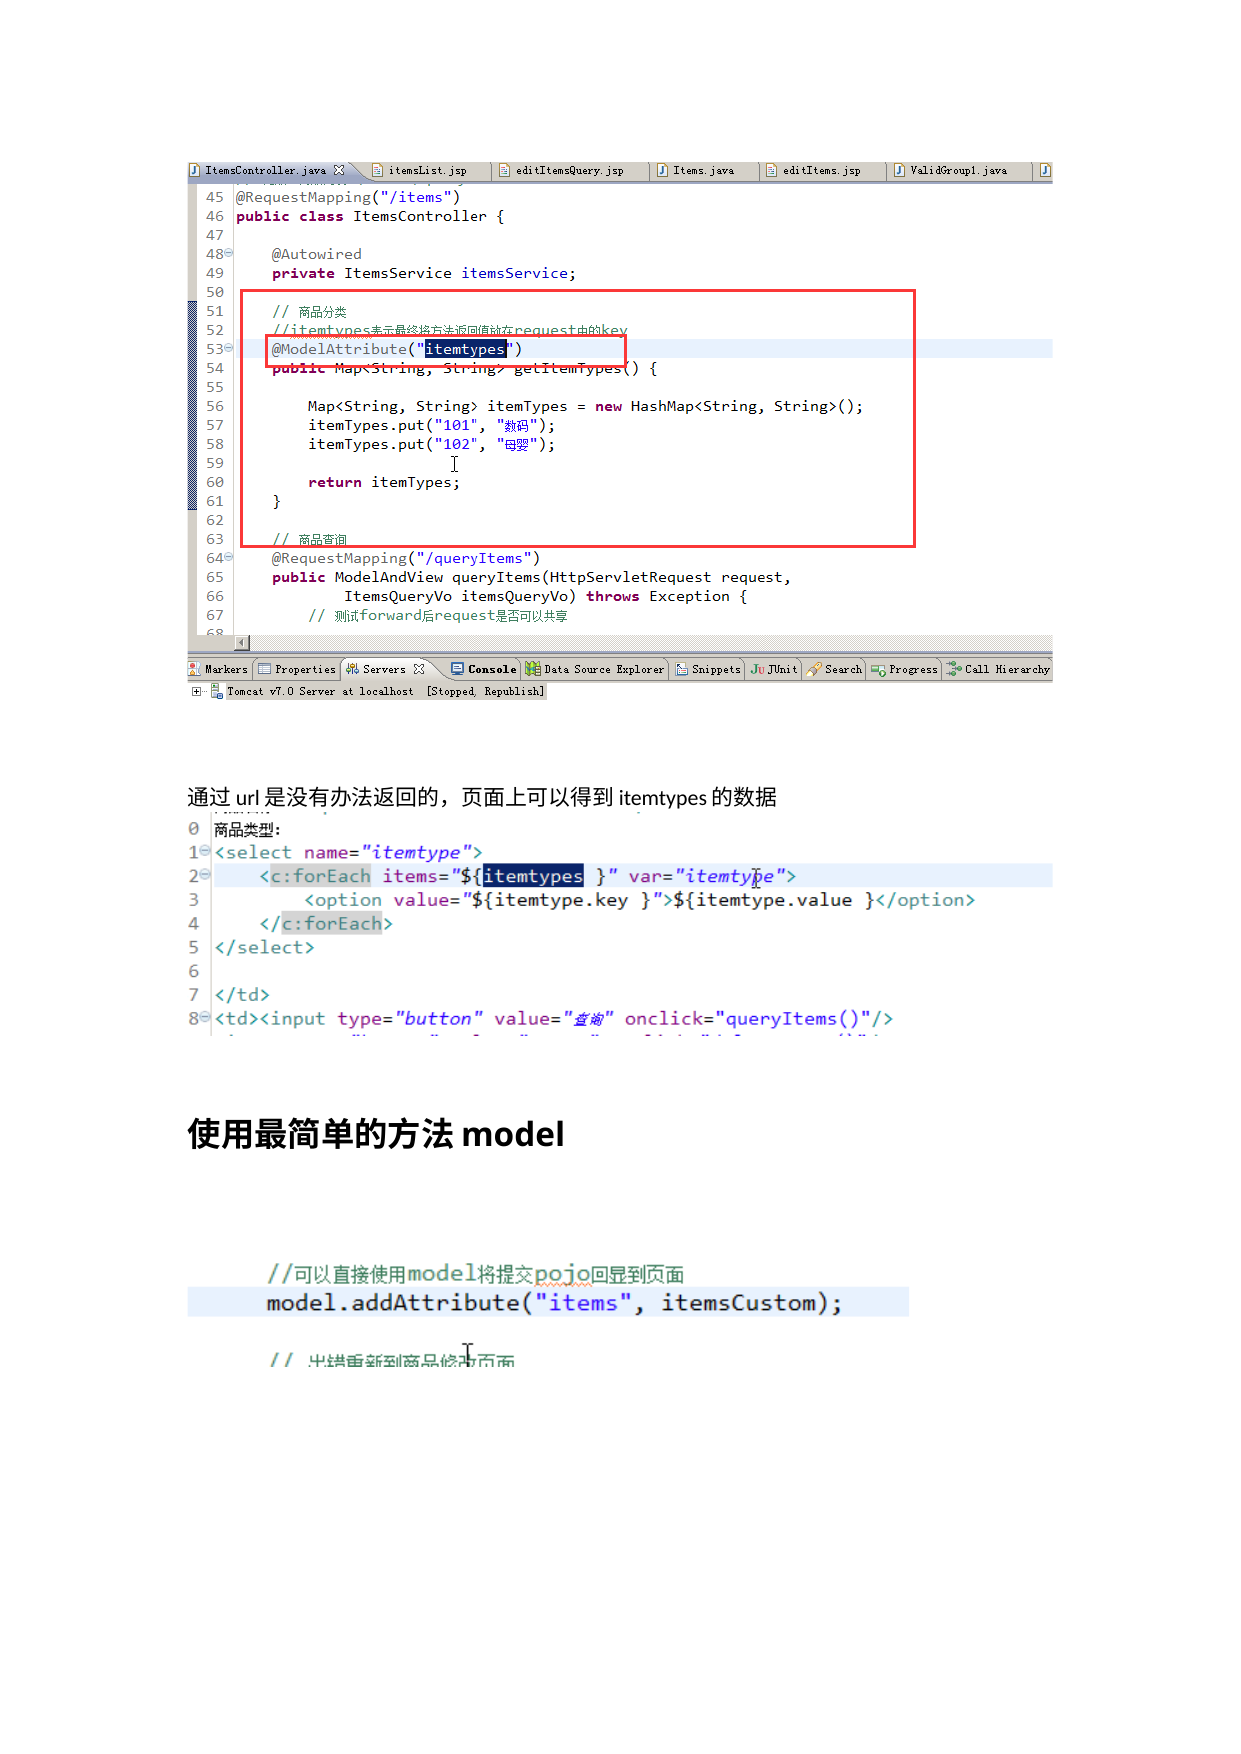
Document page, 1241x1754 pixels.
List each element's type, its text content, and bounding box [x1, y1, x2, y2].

picture [187, 1226, 910, 1367]
text 通过url是没有办法返回的，页面上可以得到itemtypes的数据 [187, 779, 1053, 812]
picture [187, 162, 1053, 760]
picture [187, 812, 1053, 1036]
subtitle 使用最简单的方法model [187, 1099, 1053, 1164]
